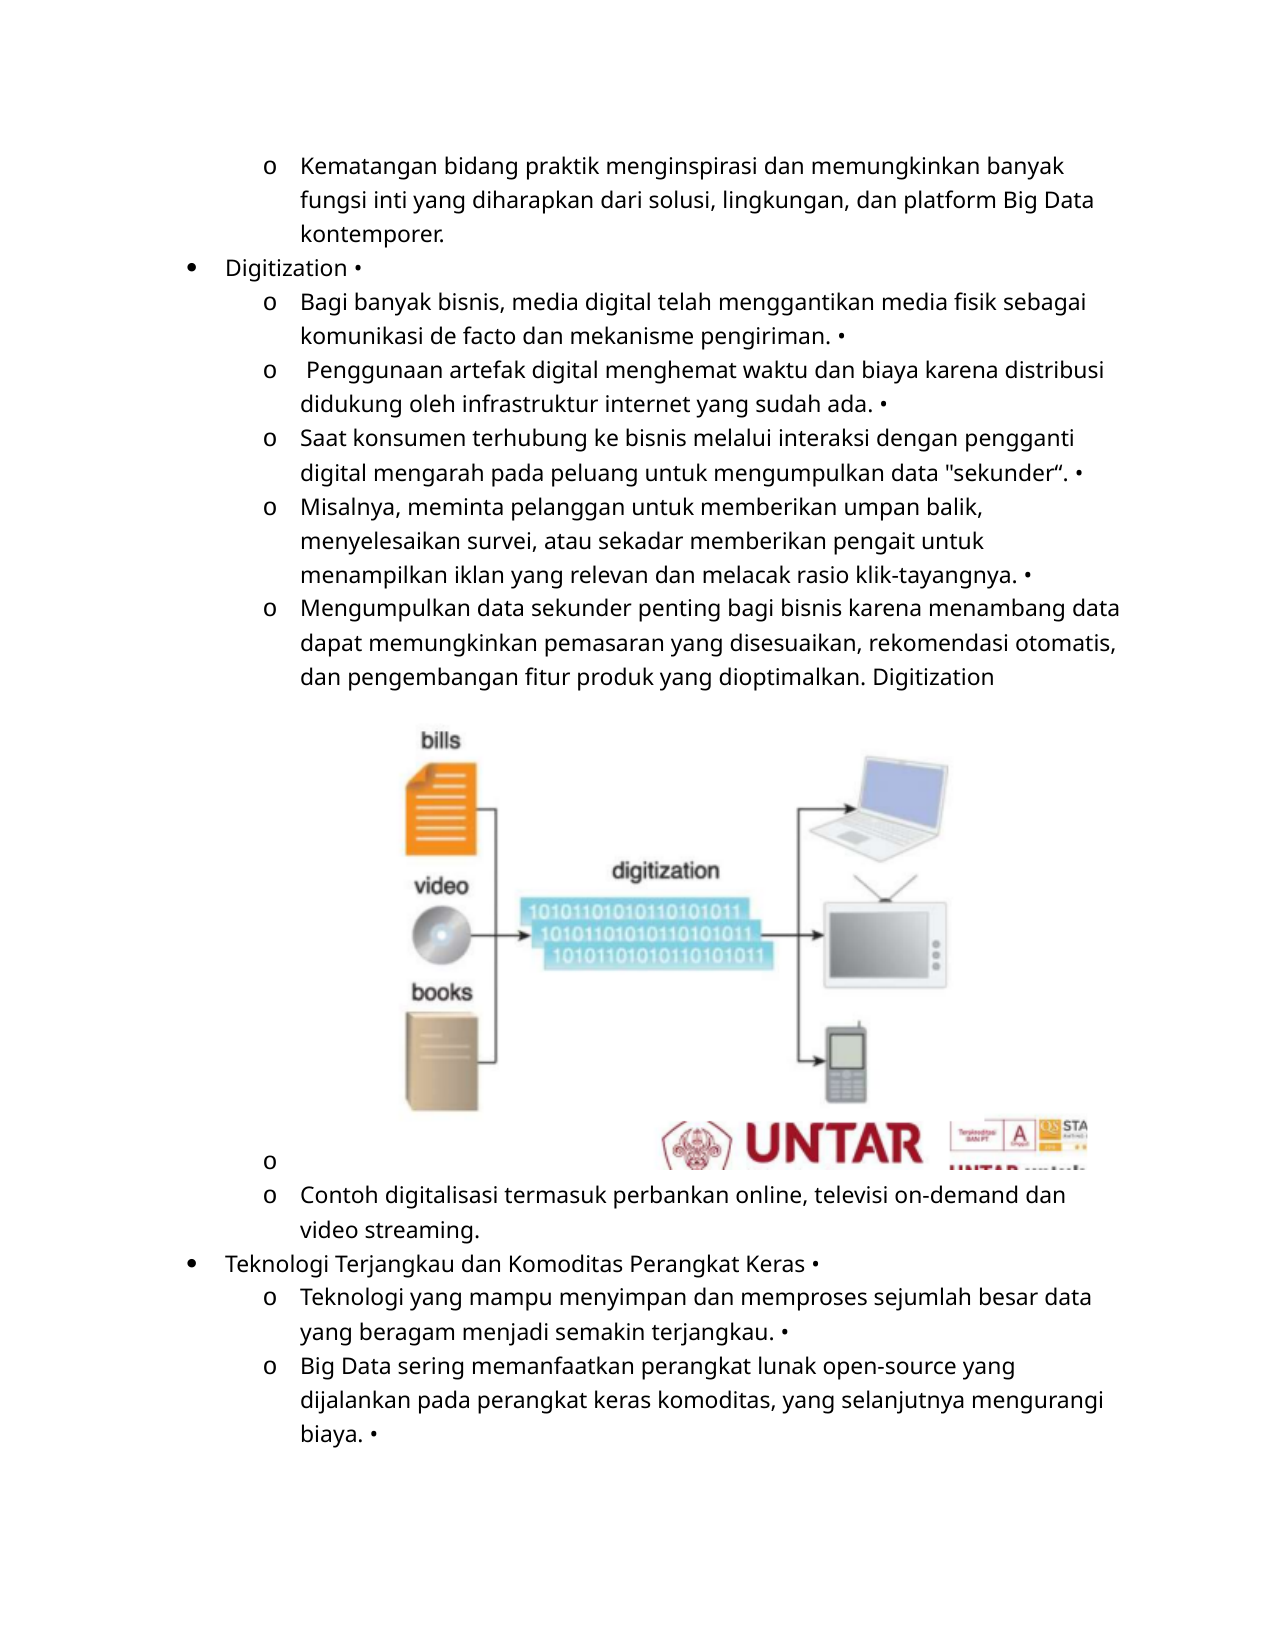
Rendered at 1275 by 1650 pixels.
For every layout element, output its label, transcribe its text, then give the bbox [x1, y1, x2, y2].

picture [306, 694, 1088, 1170]
list Mengumpulkan data sekunder penting bagi bisnis karena menambang data dapat memungkinkan pemasaran yang disesuaikan, rekomendasi otomatis, dan pengembangan fitur produk yang dioptimalkan. Digitization [262, 592, 1125, 692]
list Big Data sering memanfaatkan perangkat lunak open-source yang dijalankan pada perangkat keras komoditas, yang selanjutnya mengurangi biaya. • [262, 1349, 1125, 1449]
list Contoh digitalisasi termasuk perbankan online, televisi on-demand dan video streaming. [262, 1179, 1125, 1245]
list Bagi banyak bisnis, media digital telah menggantikan media fisik sebagai komunikasi de facto dan mekanisme pengiriman. • [262, 286, 1125, 351]
list Saat konsumen terhubung ke bisnis melalui interaksi dengan pengganti digital mengarah pada peluang untuk mengumpulkan data "sekunder“. • [262, 422, 1125, 488]
list Digitization • [187, 252, 1125, 283]
list Teknologi Terjangkau dan Komoditas Perangkat Keras • [187, 1248, 1125, 1279]
list Teknologi yang mampu menyimpan dan memproses sejumlah besar data yang beragam menjadi semakin terjangkau. • [262, 1281, 1125, 1347]
list Kematangan bidang praktik menginspirasi dan memungkinkan banyak fungsi inti yang diharapkan dari solusi, lingkungan, dan platform Big Data kontemporer. [262, 150, 1125, 249]
list Penggunaan artefak digital menghemat waktu dan biaya karena distribusi didukung oleh infrastruktur internet yang sudah ada. • [262, 354, 1125, 420]
list Misalnya, meminta pelanggan untuk memberikan umpan balik, menyelesaikan survei, atau sekadar memberikan pengait untuk menampilkan iklan yang relevan dan melacak rasio klik-tayangnya. • [262, 490, 1125, 590]
